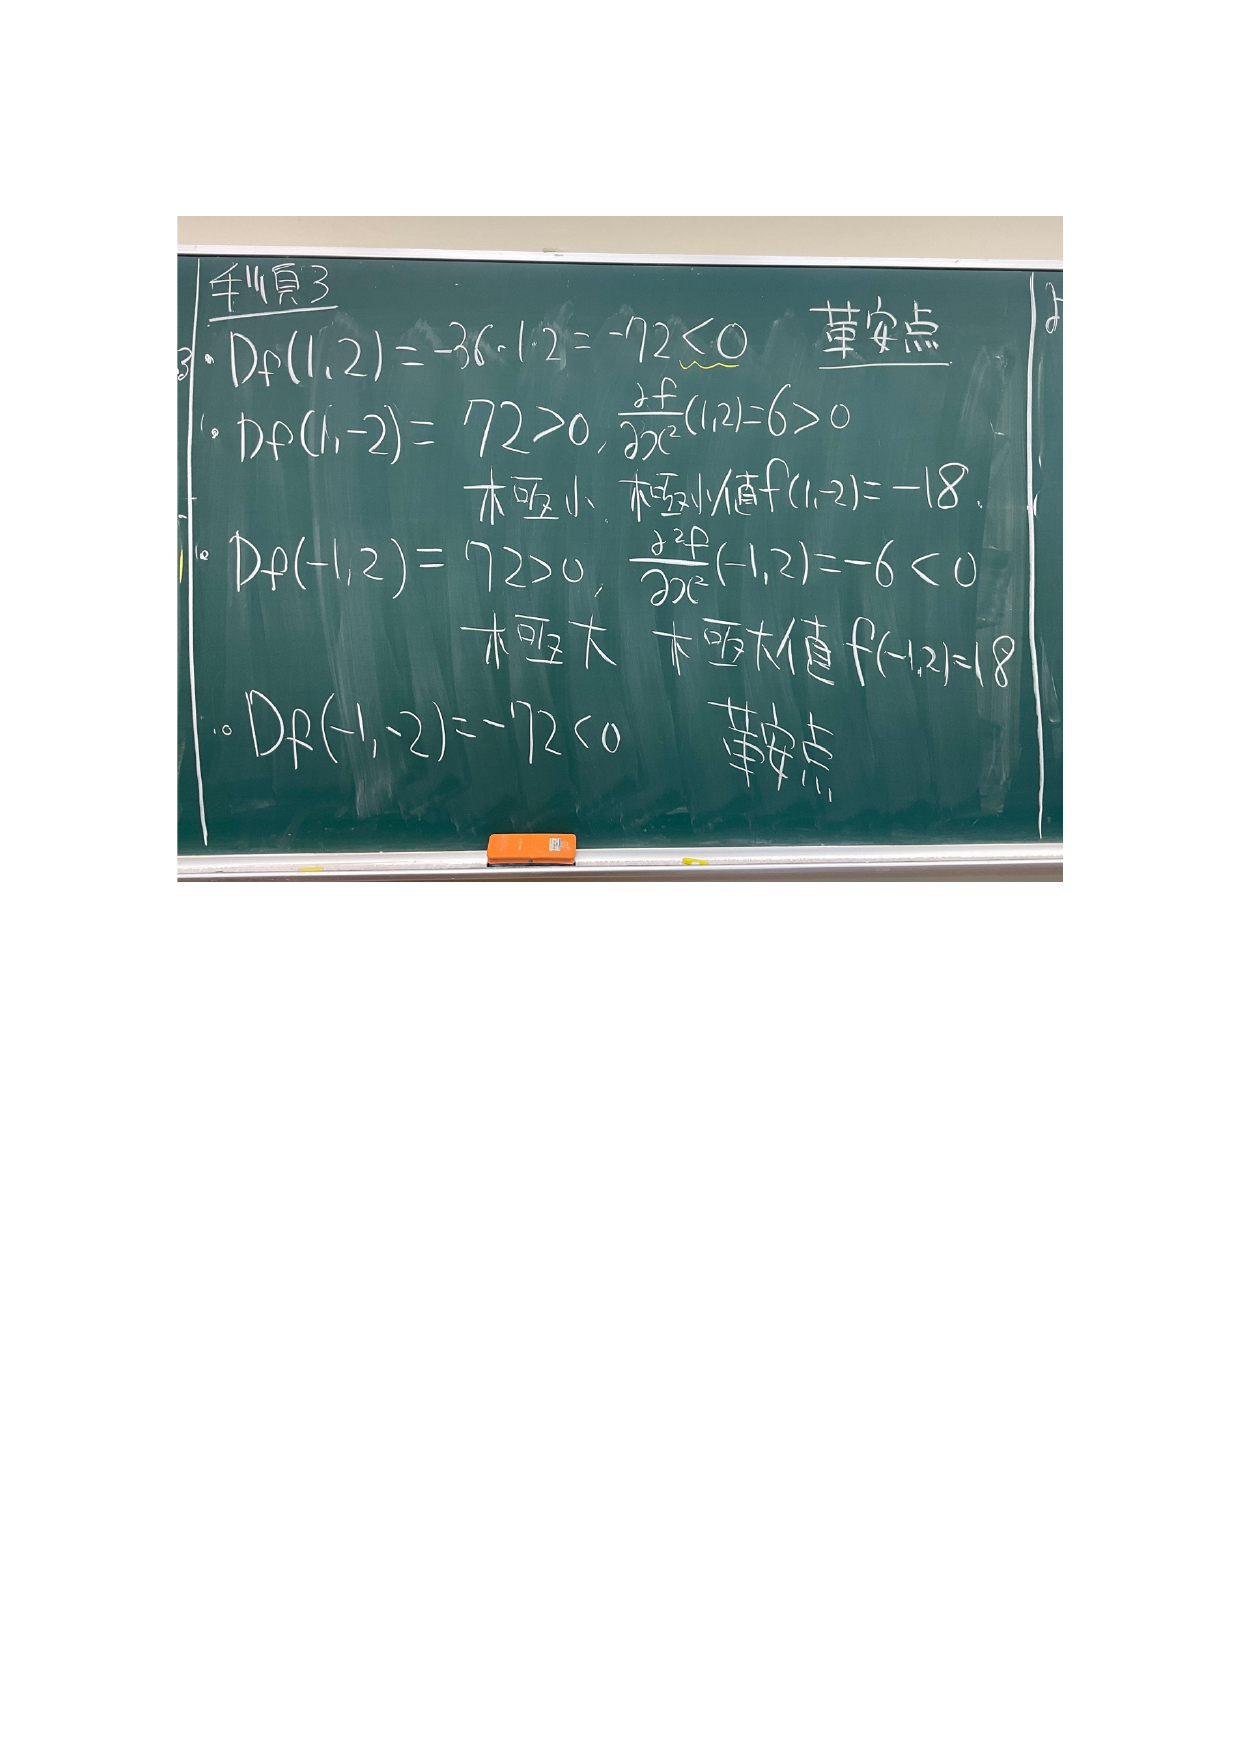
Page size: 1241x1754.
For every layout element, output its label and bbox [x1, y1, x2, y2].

picture [177, 216, 1063, 882]
